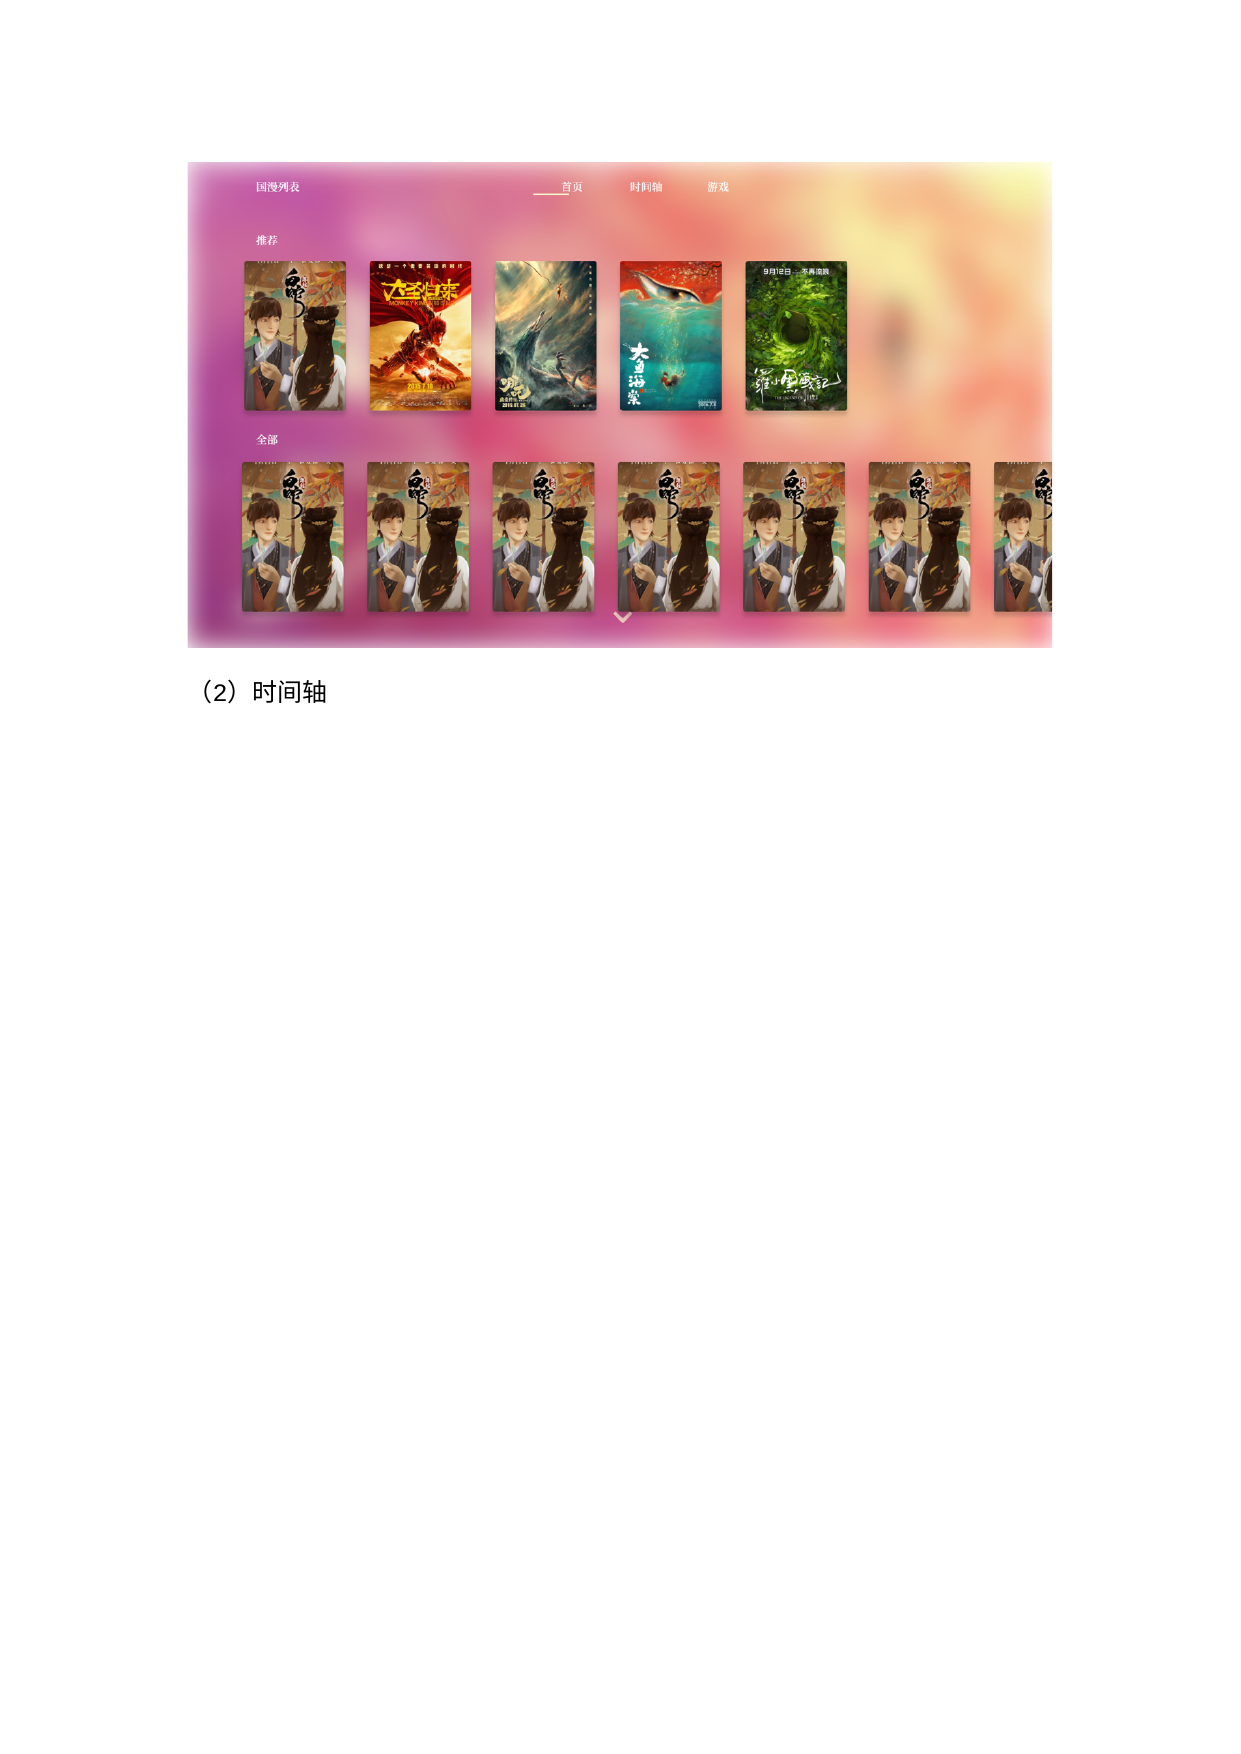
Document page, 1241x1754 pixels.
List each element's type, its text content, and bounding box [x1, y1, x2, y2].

text （2）时间轴 [187, 658, 1053, 723]
picture [187, 162, 1053, 648]
